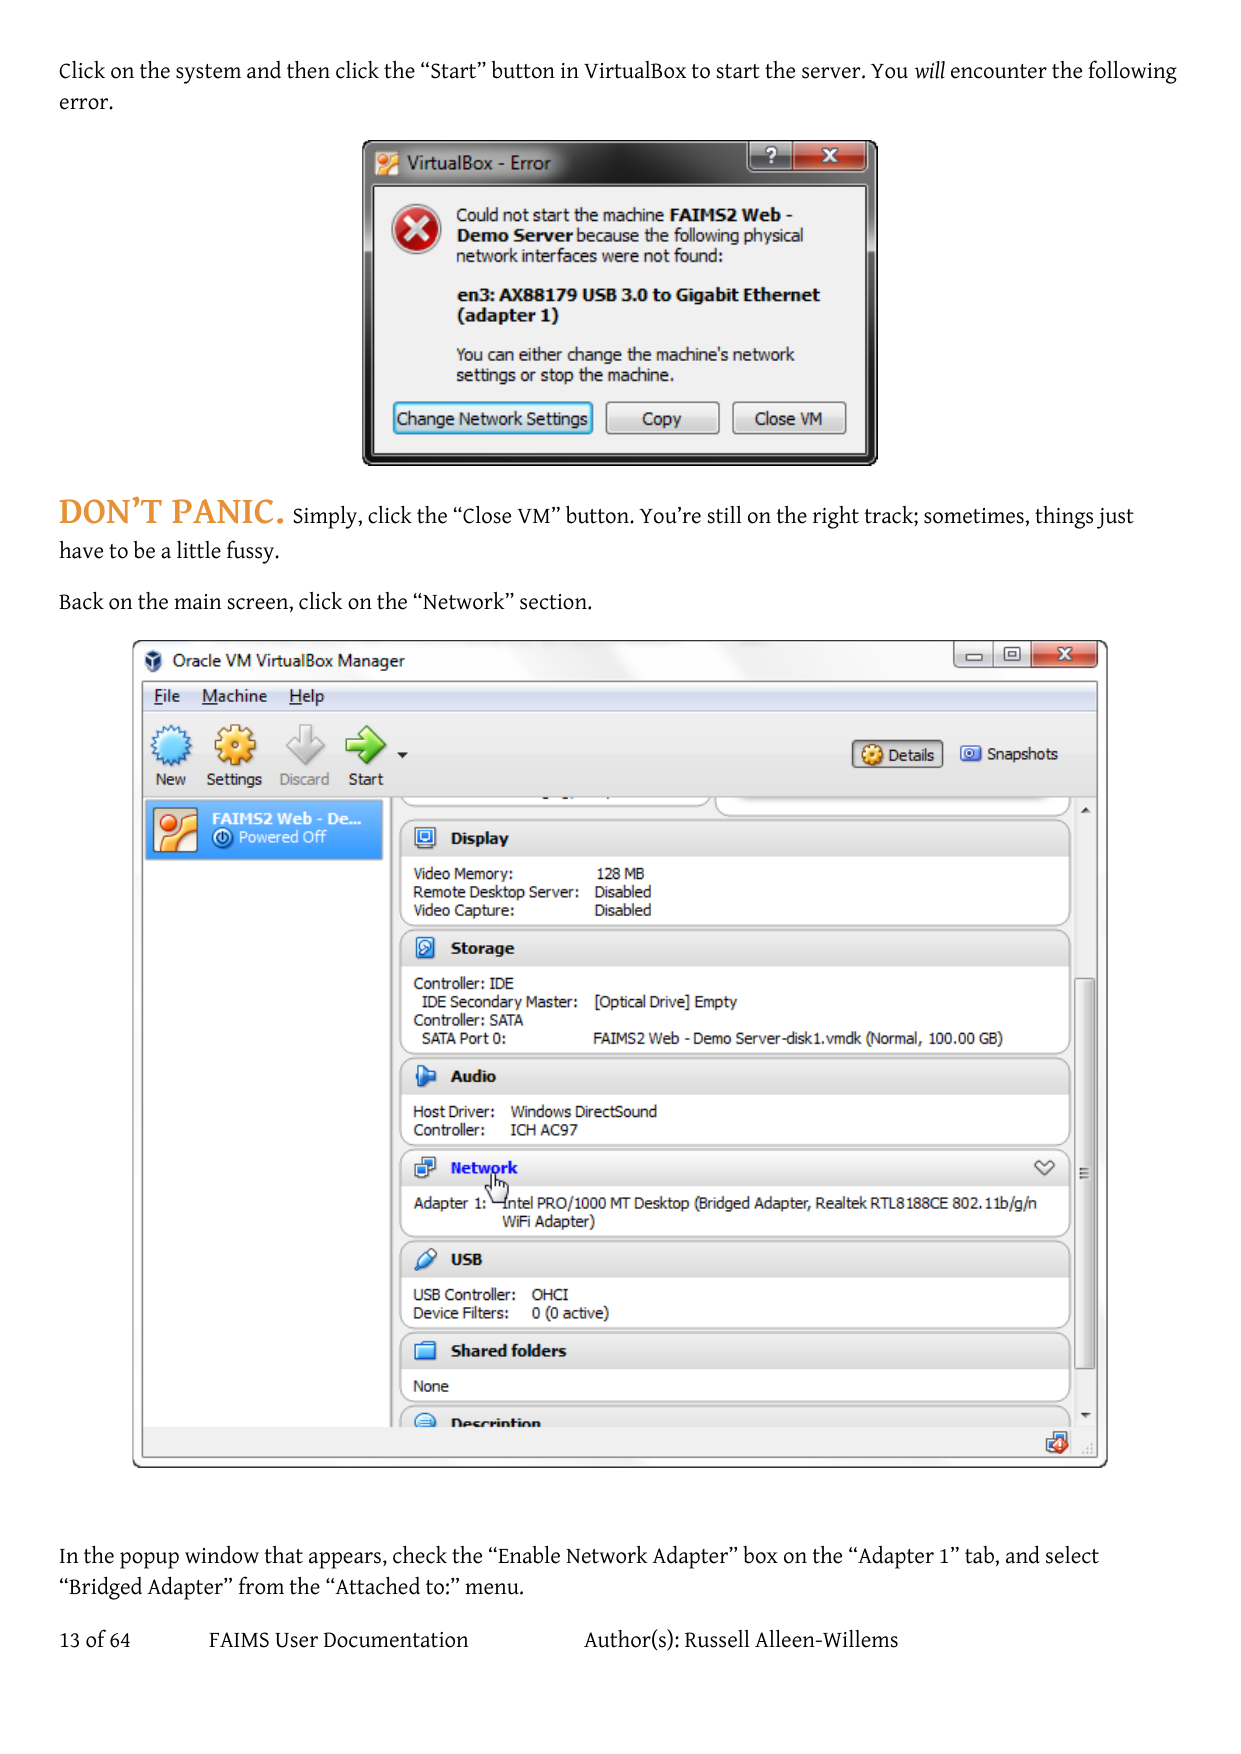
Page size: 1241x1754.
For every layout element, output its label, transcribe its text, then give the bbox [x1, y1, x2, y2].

text Click on the system and then click the “Start” button in VirtualBox to start the server. You will encounter the following error. [59, 59, 1181, 116]
text DON’T PANIC. Simply, click the “Close VM” button. You’re still on the right track; sometimes, things just have to be a little fussy. [59, 491, 1181, 564]
picture [132, 640, 1108, 1468]
text Back on the main screen, click on the “Network” section. [59, 589, 1181, 616]
text In the popup window that appears, check the “Enable Network Adapter” box on the “Adapter 1” tab, and select “Bridged Adapter” from the “Attached to:” menu. [59, 1544, 1181, 1601]
picture [362, 140, 878, 466]
